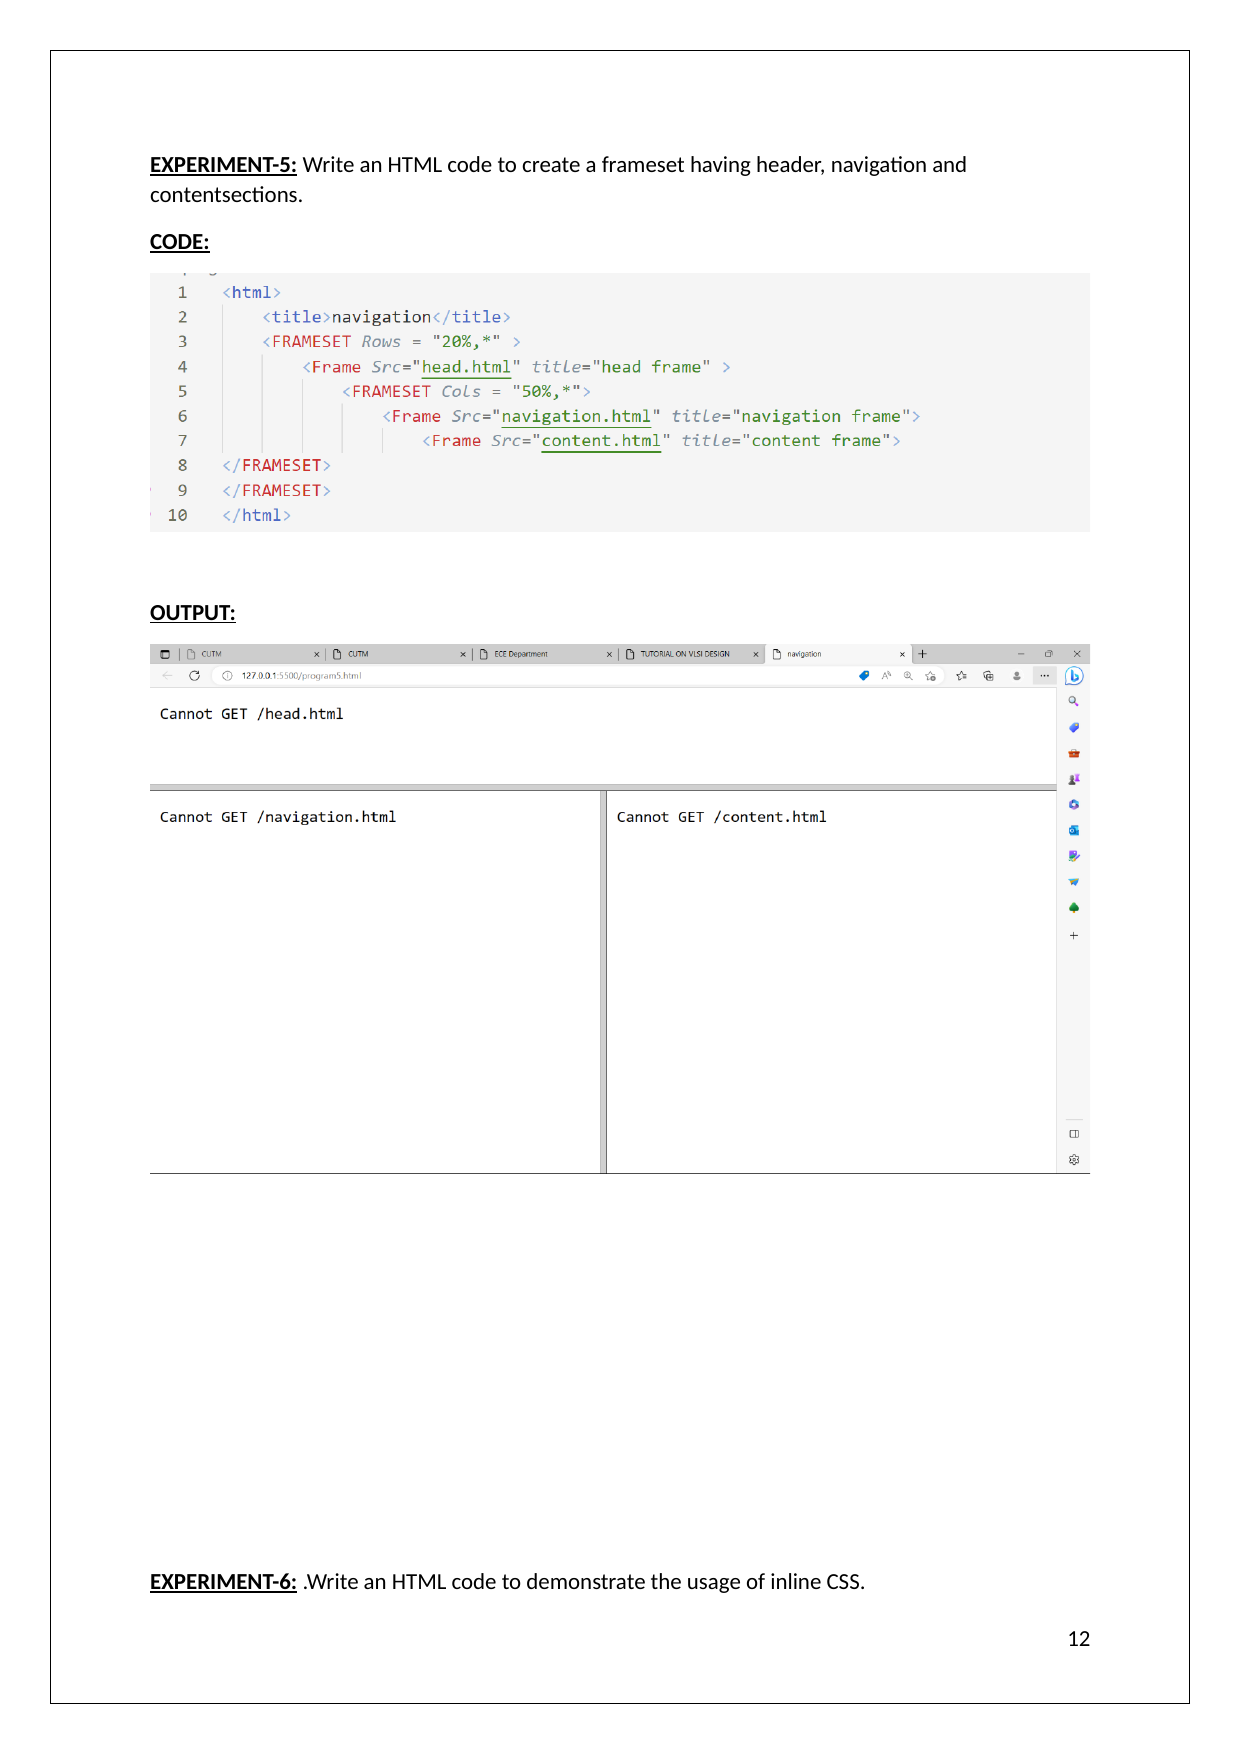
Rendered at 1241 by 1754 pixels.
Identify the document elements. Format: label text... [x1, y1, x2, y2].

text OUTPUT: [150, 598, 1090, 626]
picture [150, 273, 1091, 532]
picture [150, 644, 1091, 1174]
text EXPERIMENT-6: .Write an HTML code to demonstrate the usage of inline CSS. [150, 1567, 1090, 1595]
text CODE: [150, 227, 1090, 255]
text EXPERIMENT-5: Write an HTML code to create a frameset having header, navigation and contentsections. [150, 150, 1090, 208]
